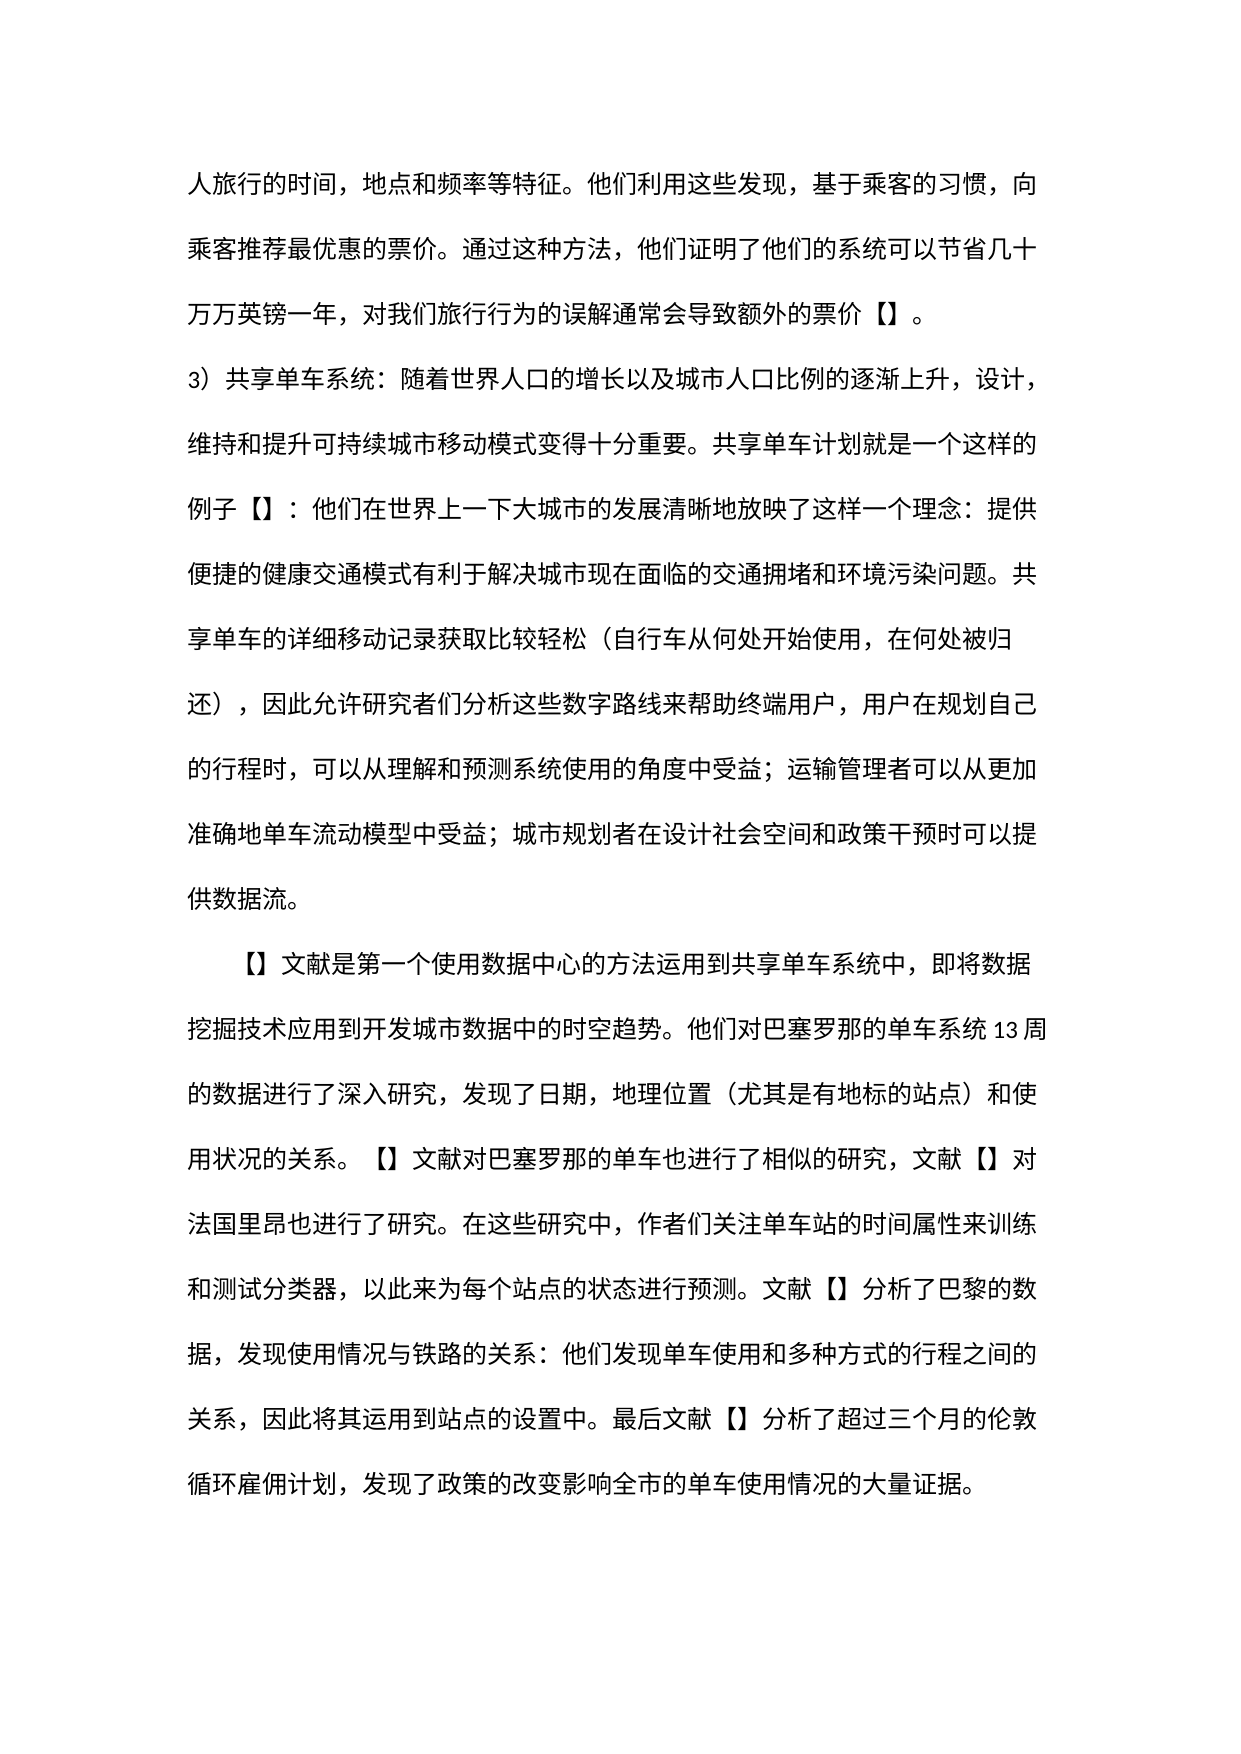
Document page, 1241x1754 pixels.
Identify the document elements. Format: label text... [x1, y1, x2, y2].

text 【】文献是第一个使用数据中心的方法运用到共享单车系统中，即将数据挖掘技术应用到开发城市数据中的时空趋势。他们对巴塞罗那的单车系统13周的数据进行了深入研究，发现了日期，地理位置（尤其是有地标的站点）和使用状况的关系。【】文献对巴塞罗那的单车也进行了相似的研究，文献【】对法国里昂也进行了研究。在这些研究中，作者们关注单车站的时间属性来训练和测试分类器，以此来为每个站点的状态进行预测。文献【】分析了巴黎的数据，发现使用情况与铁路的关系：他们发现单车使用和多种方式的行程之间的关系，因此将其运用到站点的设置中。最后文献【】分析了超过三个月的伦敦循环雇佣计划，发现了政策的改变影响全市的单车使用情况的大量证据。 [187, 930, 1053, 1515]
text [187, 150, 1053, 345]
text 3）共享单车系统：随着世界人口的增长以及城市人口比例的逐渐上升，设计，维持和提升可持续城市移动模式变得十分重要。共享单车计划就是一个这样的例子【】：他们在世界上一下大城市的发展清晰地放映了这样一个理念：提供便捷的健康交通模式有利于解决城市现在面临的交通拥堵和环境污染问题。共享单车的详细移动记录获取比较轻松（自行车从何处开始使用，在何处被归还），因此允许研究者们分析这些数字路线来帮助终端用户，用户在规划自己的行程时，可以从理解和预测系统使用的角度中受益；运输管理者可以从更加准确地单车流动模型中受益；城市规划者在设计社会空间和政策干预时可以提供数据流。 [187, 345, 1053, 930]
